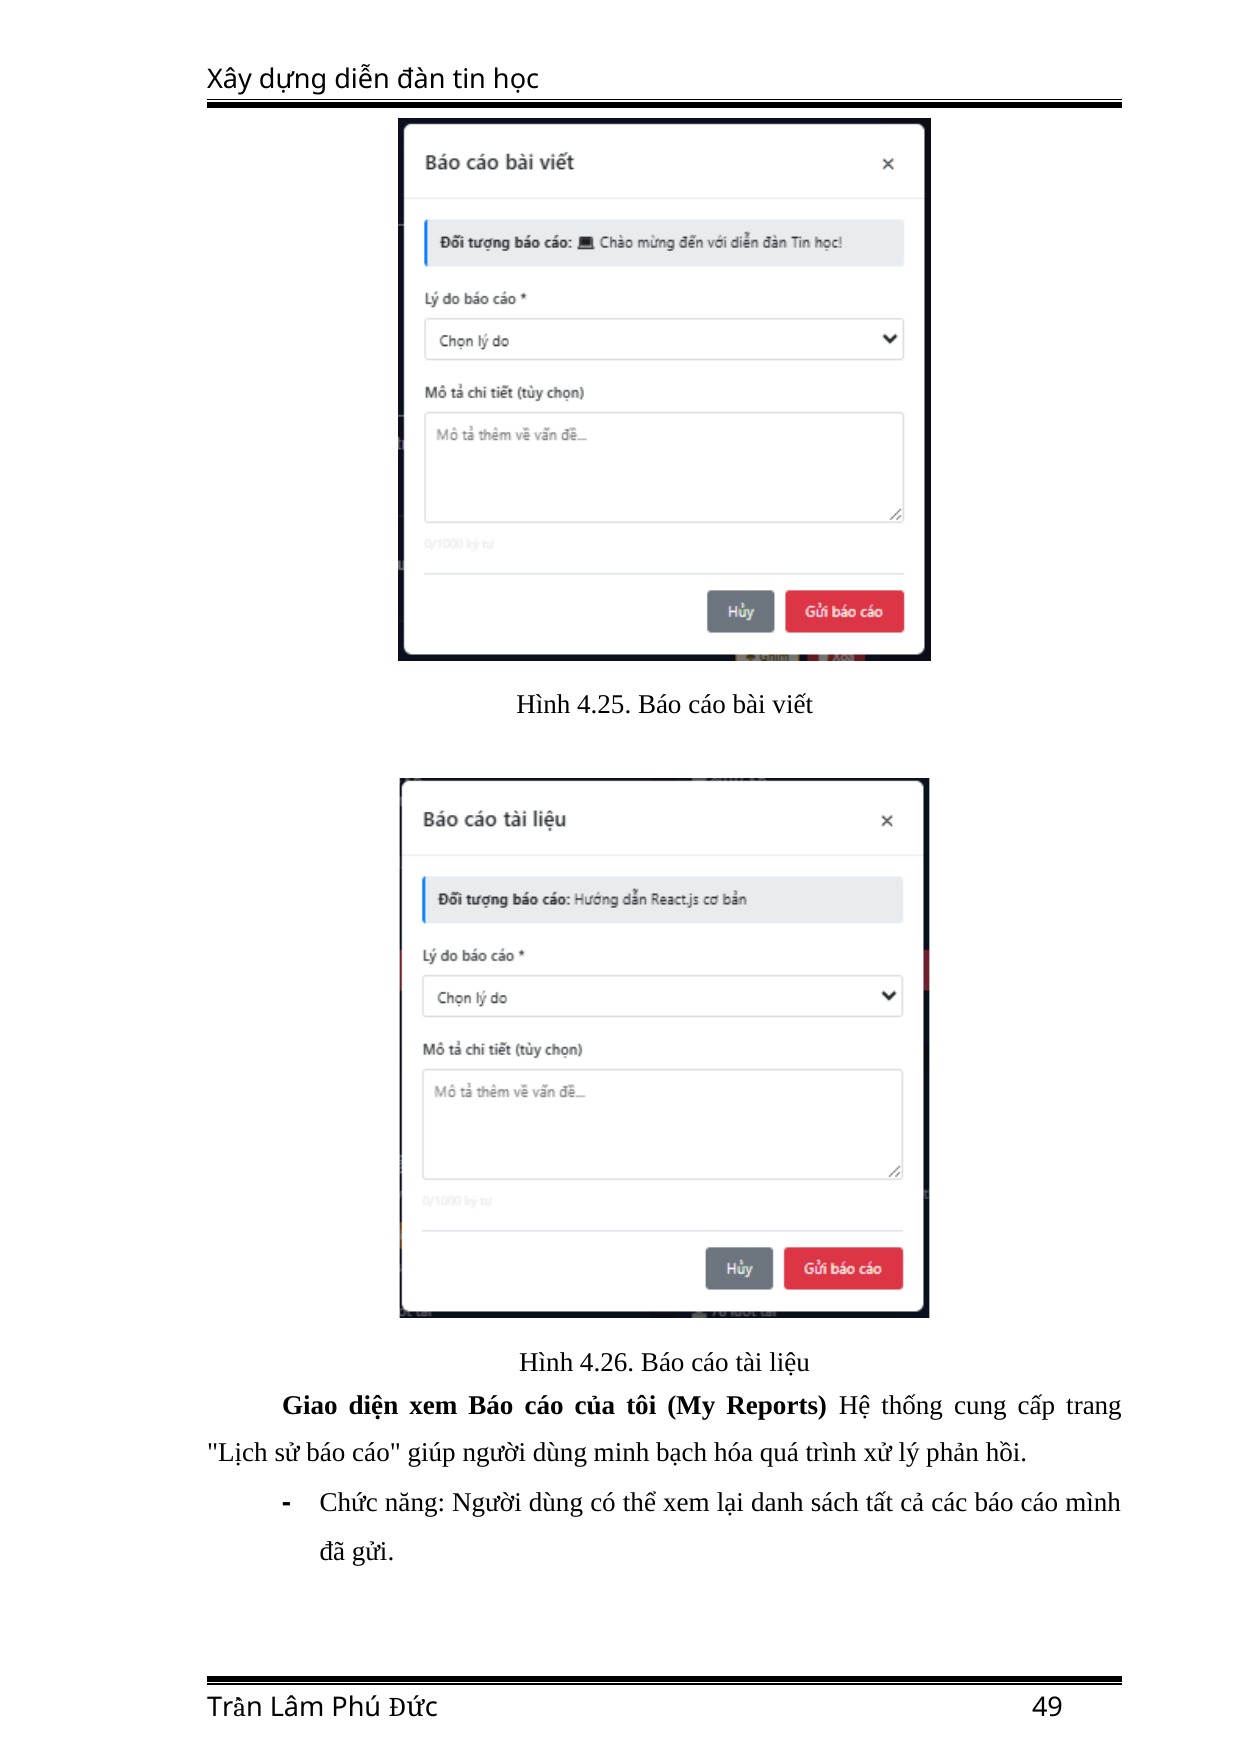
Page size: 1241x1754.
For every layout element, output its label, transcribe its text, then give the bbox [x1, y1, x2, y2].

text Hình 4.25. Báo cáo bài viết [207, 688, 1122, 719]
picture [398, 118, 931, 661]
text Hình 4.26. Báo cáo tài liệu [207, 1346, 1122, 1377]
text Giao diện xem Báo cáo của tôi (My Reports) Hệ thống cung cấp trang "Lịch sử báo cáo" giúp người dùng minh bạch hóa quá trình xử lý phản hồi. [207, 1389, 1122, 1467]
picture [399, 778, 930, 1318]
list Chức năng: Người dùng có thể xem lại danh sách tất cả các báo cáo mình đã gửi. [282, 1483, 1122, 1566]
